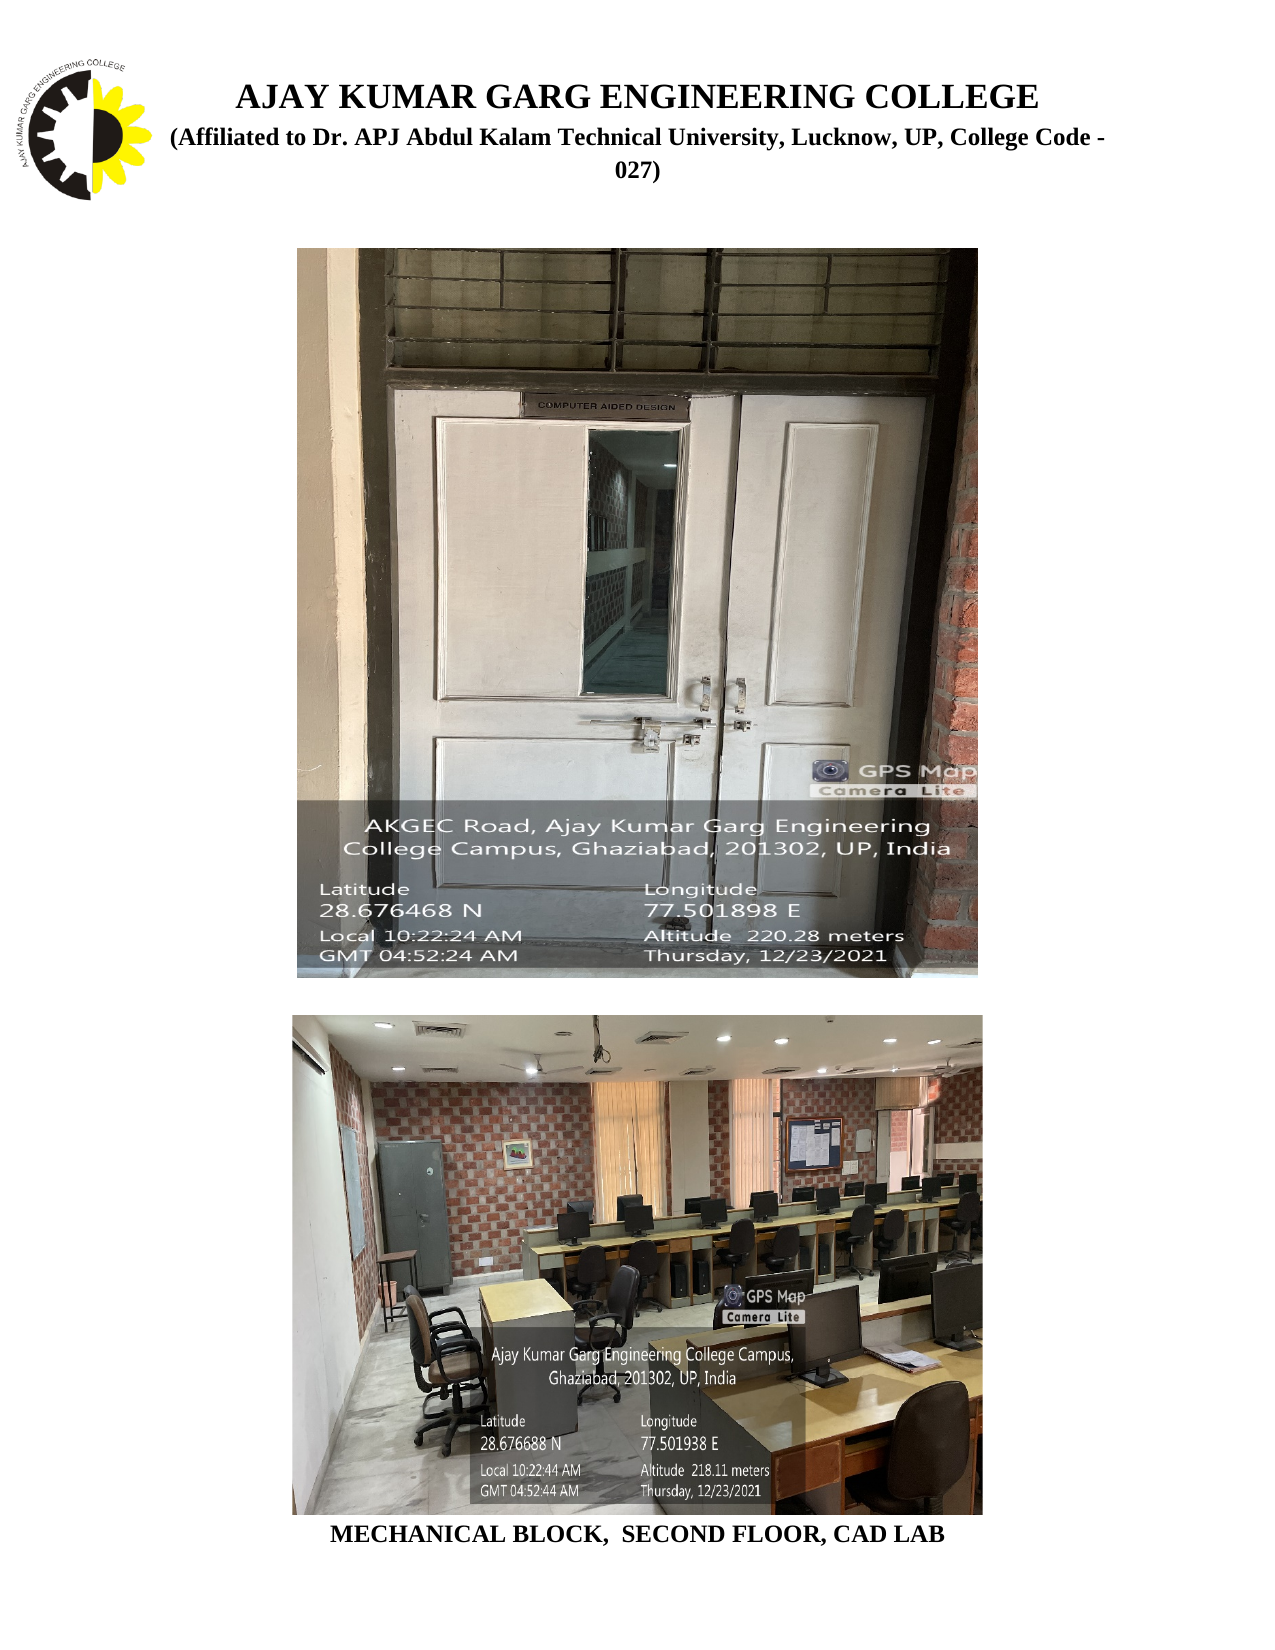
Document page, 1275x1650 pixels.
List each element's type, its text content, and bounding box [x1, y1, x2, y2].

picture [292, 1015, 983, 1515]
picture [16, 59, 159, 202]
picture [297, 248, 978, 978]
text MECHANICAL BLOCK, SECOND FLOOR, CAD LAB [150, 1519, 1125, 1547]
